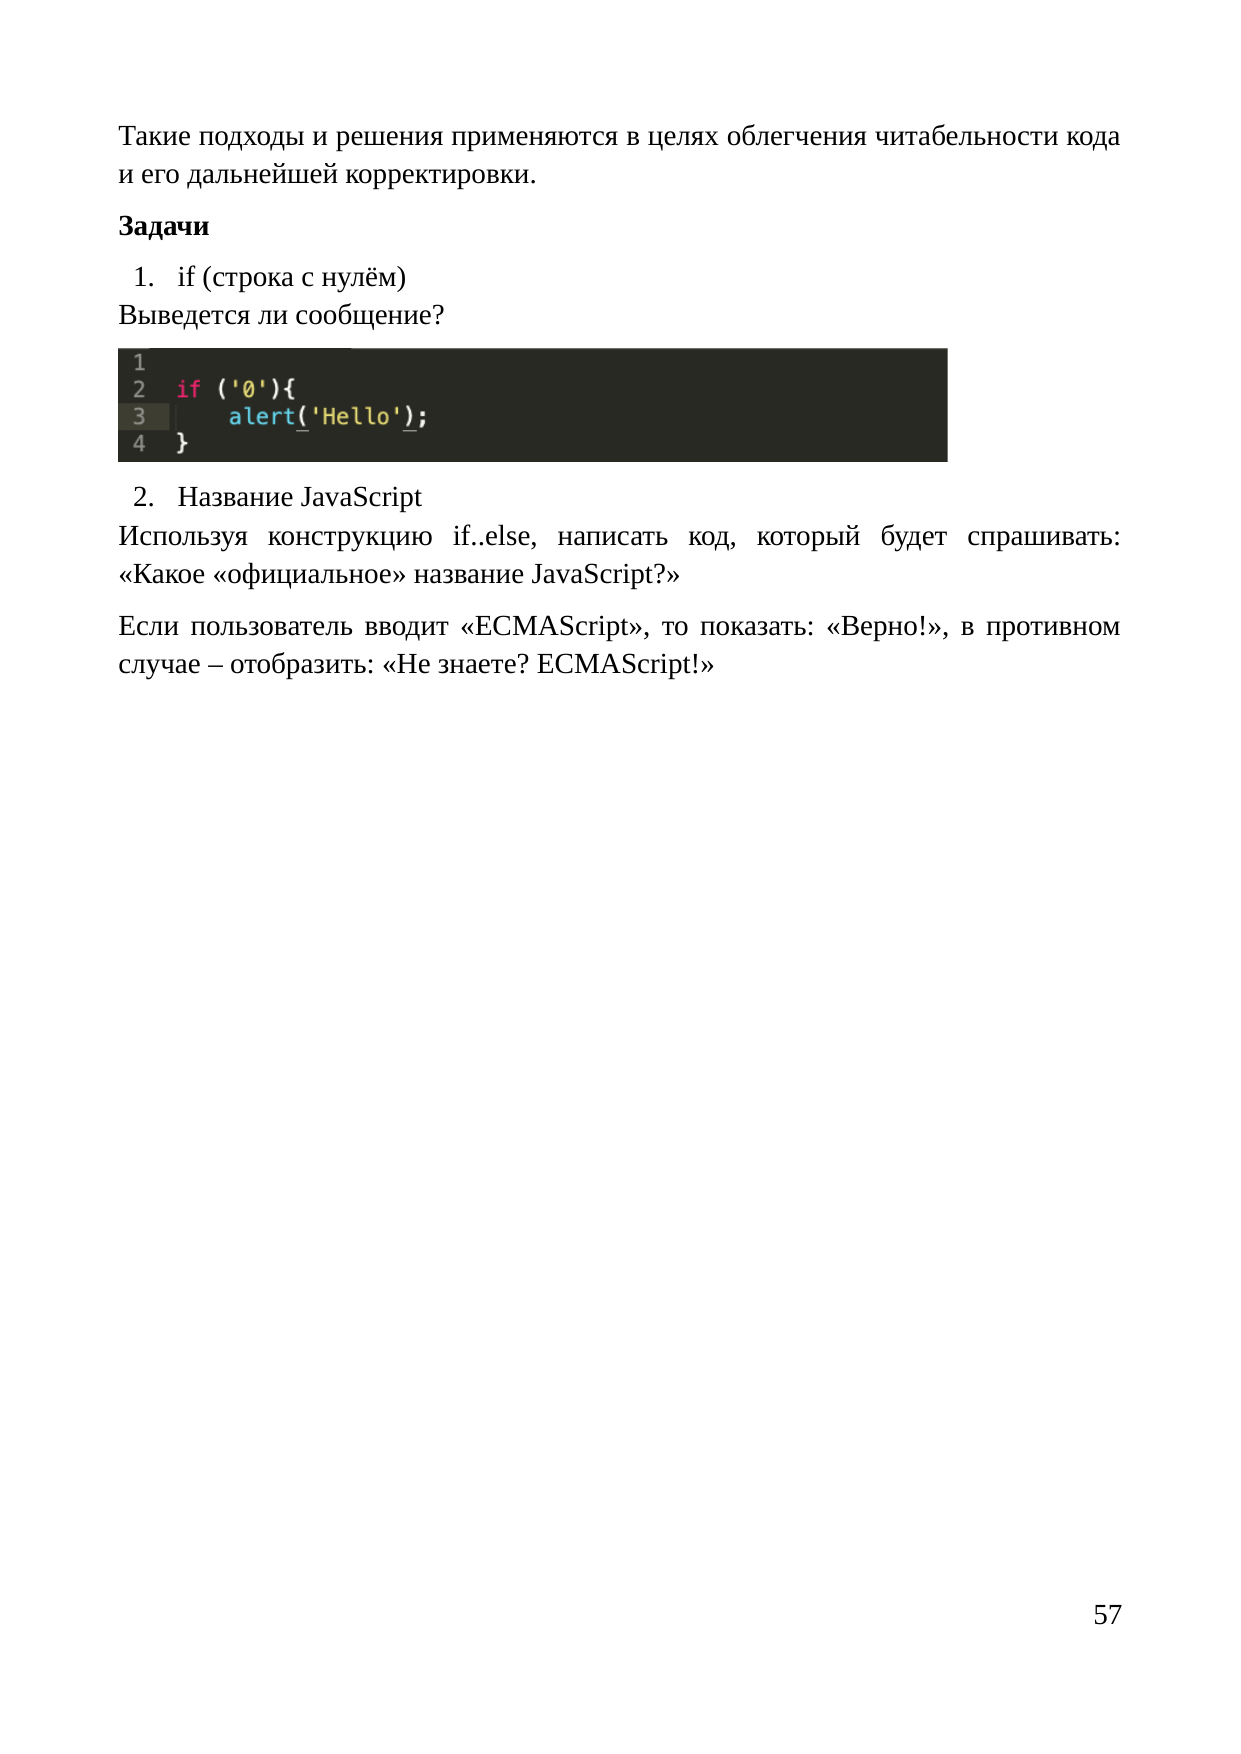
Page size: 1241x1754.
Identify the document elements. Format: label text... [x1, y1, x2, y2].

list if (строка с нулём) [133, 259, 1122, 292]
text Такие подходы и решения применяются в целях облегчения читабельности кода и его дальнейшей корректировки. [118, 118, 1122, 190]
text Используя конструкцию if..else, написать код, который будет спрашивать: «Какое «официальное» название JavaScript?» [118, 518, 1122, 590]
text Выведется ли сообщение? [118, 297, 1122, 331]
picture [118, 348, 948, 462]
subtitle Задачи [118, 208, 1122, 241]
list Название JavaScript [133, 479, 1122, 513]
text Если пользователь вводит «ECMAScript», то показать: «Верно!», в противном случае – отобразить: «Не знаете? ECMAScript!» [118, 608, 1122, 680]
